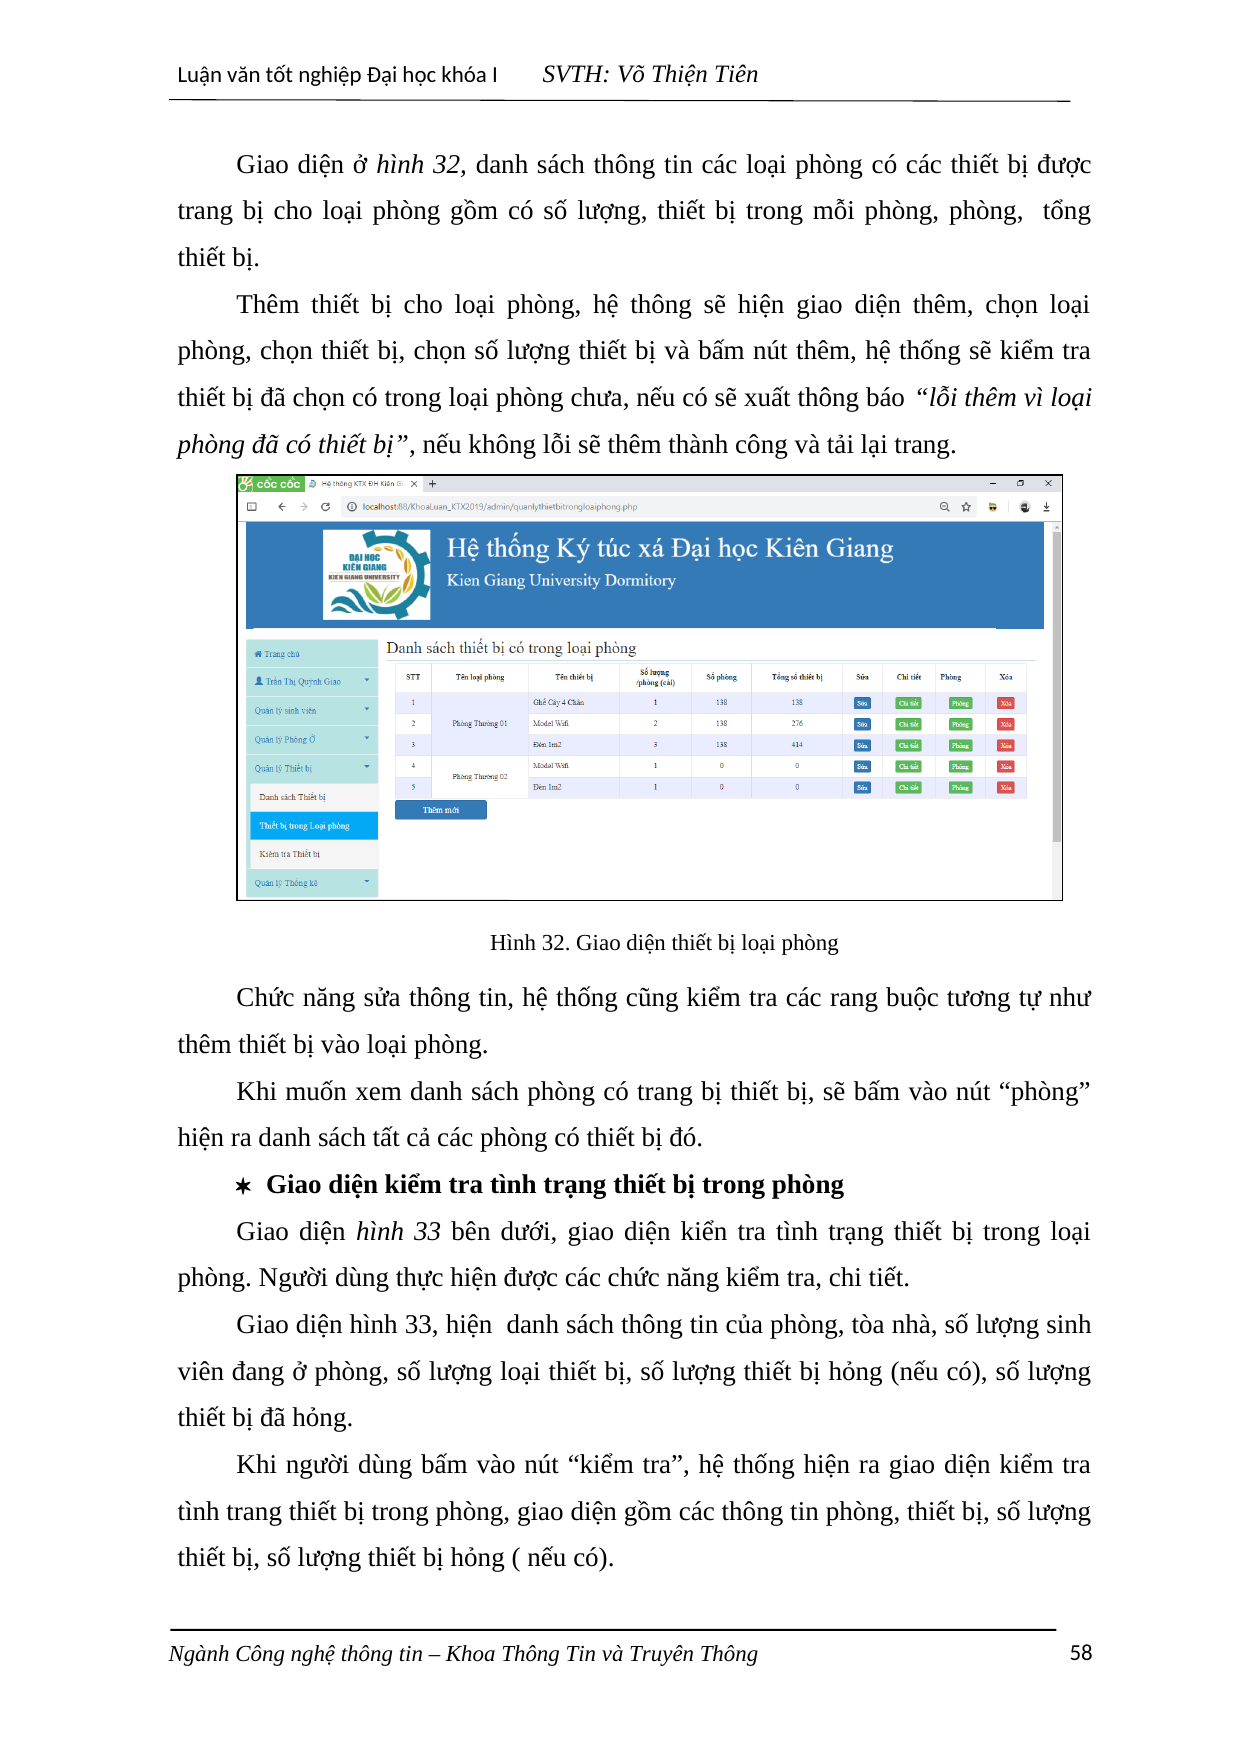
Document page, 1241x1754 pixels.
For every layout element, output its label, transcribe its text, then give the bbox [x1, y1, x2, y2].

text Khi người dùng bấm vào nút “kiểm tra”, hệ thống hiện ra giao diện kiểm tra tình trang thiết bị trong phòng, giao diện gồm các thông tin phòng, thiết bị, số lượng thiết bị, số lượng thiết bị hỏng ( nếu có). [177, 1448, 1092, 1573]
text Hình 32. Giao diện thiết bị loại phòng [236, 929, 1092, 956]
text Khi muốn xem danh sách phòng có trang bị thiết bị, sẽ bấm vào nút “phòng” hiện ra danh sách tất cả các phòng có thiết bị đó. [177, 1074, 1092, 1152]
text Giao diện hình 33 bên dưới, giao diện kiển tra tình trạng thiết bị trong loại phòng. Người dùng thực hiện được các chức năng kiểm tra, chi tiết. [177, 1215, 1092, 1293]
text Thêm thiết bị cho loại phòng, hệ thông sẽ hiện giao diện thêm, chọn loại phòng, chọn thiết bị, chọn số lượng thiết bị và bấm nút thêm, hệ thống sẽ kiểm tra thiết bị đã chọn có trong loại phòng chưa, nếu có sẽ xuất thông báo “lỗi thêm vì loại phòng đã có thiết bị”, nếu không lỗi sẽ thêm thành công và tải lại trang. [177, 288, 1092, 459]
text Chức năng sửa thông tin, hệ thống cũng kiểm tra các rang buộc tương tự như thêm thiết bị vào loại phòng. [177, 981, 1092, 1059]
text Giao diện hình 33, hiện danh sách thông tin của phòng, tòa nhà, số lượng sinh viên đang ở phòng, số lượng loại thiết bị, số lượng thiết bị hỏng (nếu có), số lượng thiết bị đã hỏng. [177, 1308, 1092, 1433]
picture [238, 476, 1062, 900]
text Giao diện ở hình 32, danh sách thông tin các loại phòng có các thiết bị được trang bị cho loại phòng gồm có số lượng, thiết bị trong mỗi phòng, phòng, tổng thiết bị. [177, 148, 1092, 272]
list Giao diện kiểm tra tình trạng thiết bị trong phòng [177, 1168, 1092, 1199]
